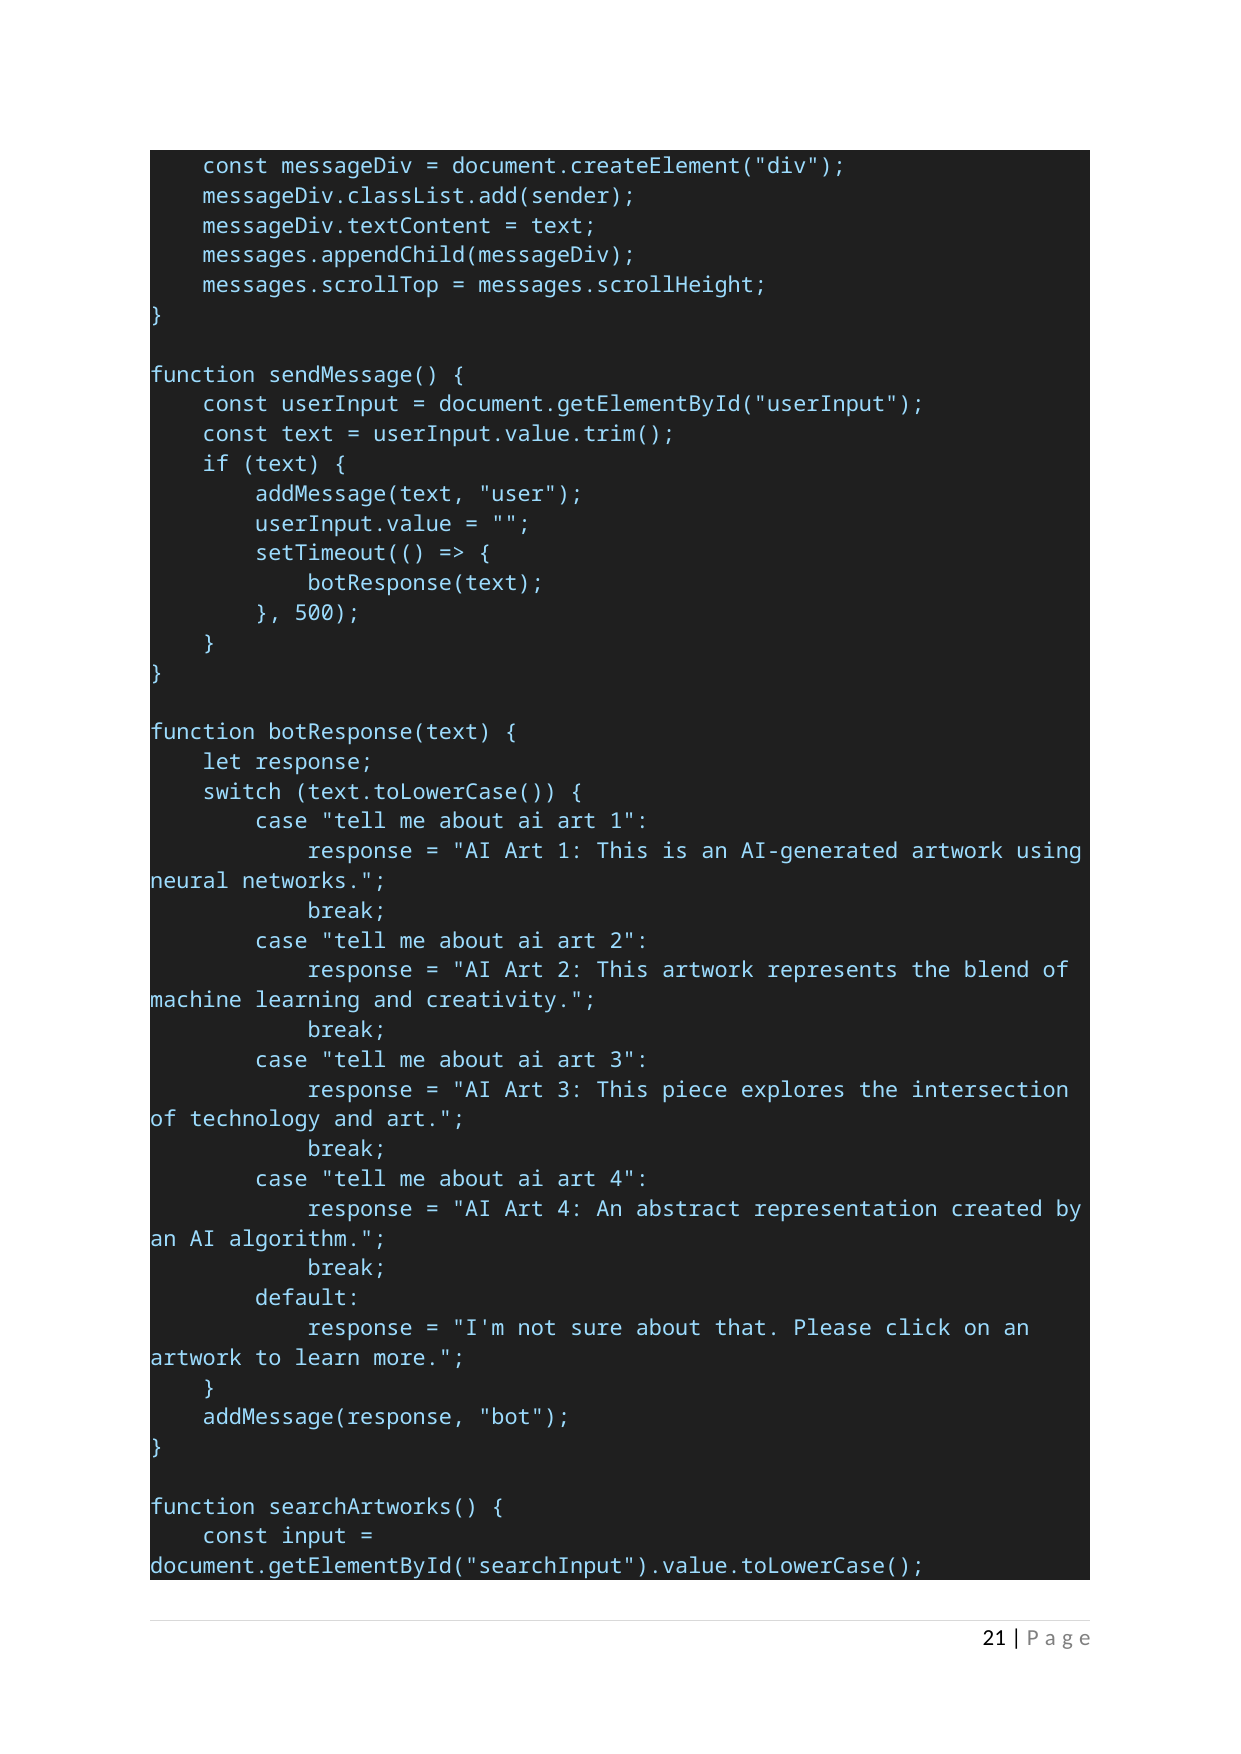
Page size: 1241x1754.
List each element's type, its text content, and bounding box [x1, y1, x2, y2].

text function searchArtworks() { [150, 1491, 1090, 1520]
text userInput.value = ""; [150, 507, 1090, 537]
text case "tell me about ai art 3": [150, 1044, 1090, 1073]
text response = "AI Art 3: This piece explores the intersection of technology and art."; [150, 1073, 1090, 1133]
text response = "AI Art 2: This artwork represents the blend of machine learning and creativity."; [150, 954, 1090, 1014]
text default: [150, 1282, 1090, 1312]
text messages.scrollTop = messages.scrollHeight; [150, 269, 1090, 299]
text case "tell me about ai art 1": [150, 805, 1090, 835]
text } [150, 1431, 1090, 1461]
text const messageDiv = document.createElement("div"); [150, 150, 1090, 180]
text case "tell me about ai art 2": [150, 924, 1090, 954]
text messageDiv.textContent = text; [150, 209, 1090, 239]
text addMessage(text, "user"); [150, 478, 1090, 507]
text const userInput = document.getElementById("userInput"); [150, 388, 1090, 418]
text function botResponse(text) { [150, 716, 1090, 746]
text break; [150, 895, 1090, 924]
text break; [150, 1252, 1090, 1282]
text switch (text.toLowerCase()) { [150, 776, 1090, 805]
text if (text) { [150, 448, 1090, 478]
text } [150, 656, 1090, 686]
text response = "I'm not sure about that. Please click on an artwork to learn more."; [150, 1312, 1090, 1371]
text case "tell me about ai art 4": [150, 1163, 1090, 1193]
text } [150, 299, 1090, 329]
text response = "AI Art 4: An abstract representation created by an AI algorithm."; [150, 1193, 1090, 1252]
text let response; [150, 746, 1090, 776]
text break; [150, 1133, 1090, 1163]
text response = "AI Art 1: This is an AI-generated artwork using neural networks."; [150, 835, 1090, 895]
text const input = document.getElementById("searchInput").value.toLowerCase(); [150, 1520, 1090, 1580]
text } [150, 1371, 1090, 1401]
text messages.appendChild(messageDiv); [150, 239, 1090, 269]
text const text = userInput.value.trim(); [150, 418, 1090, 448]
text addMessage(response, "bot"); [150, 1401, 1090, 1431]
text function sendMessage() { [150, 358, 1090, 388]
text break; [150, 1014, 1090, 1044]
text setTimeout(() => { [150, 537, 1090, 567]
text messageDiv.classList.add(sender); [150, 180, 1090, 209]
text }, 500); [150, 597, 1090, 627]
text } [150, 627, 1090, 656]
text botResponse(text); [150, 567, 1090, 597]
